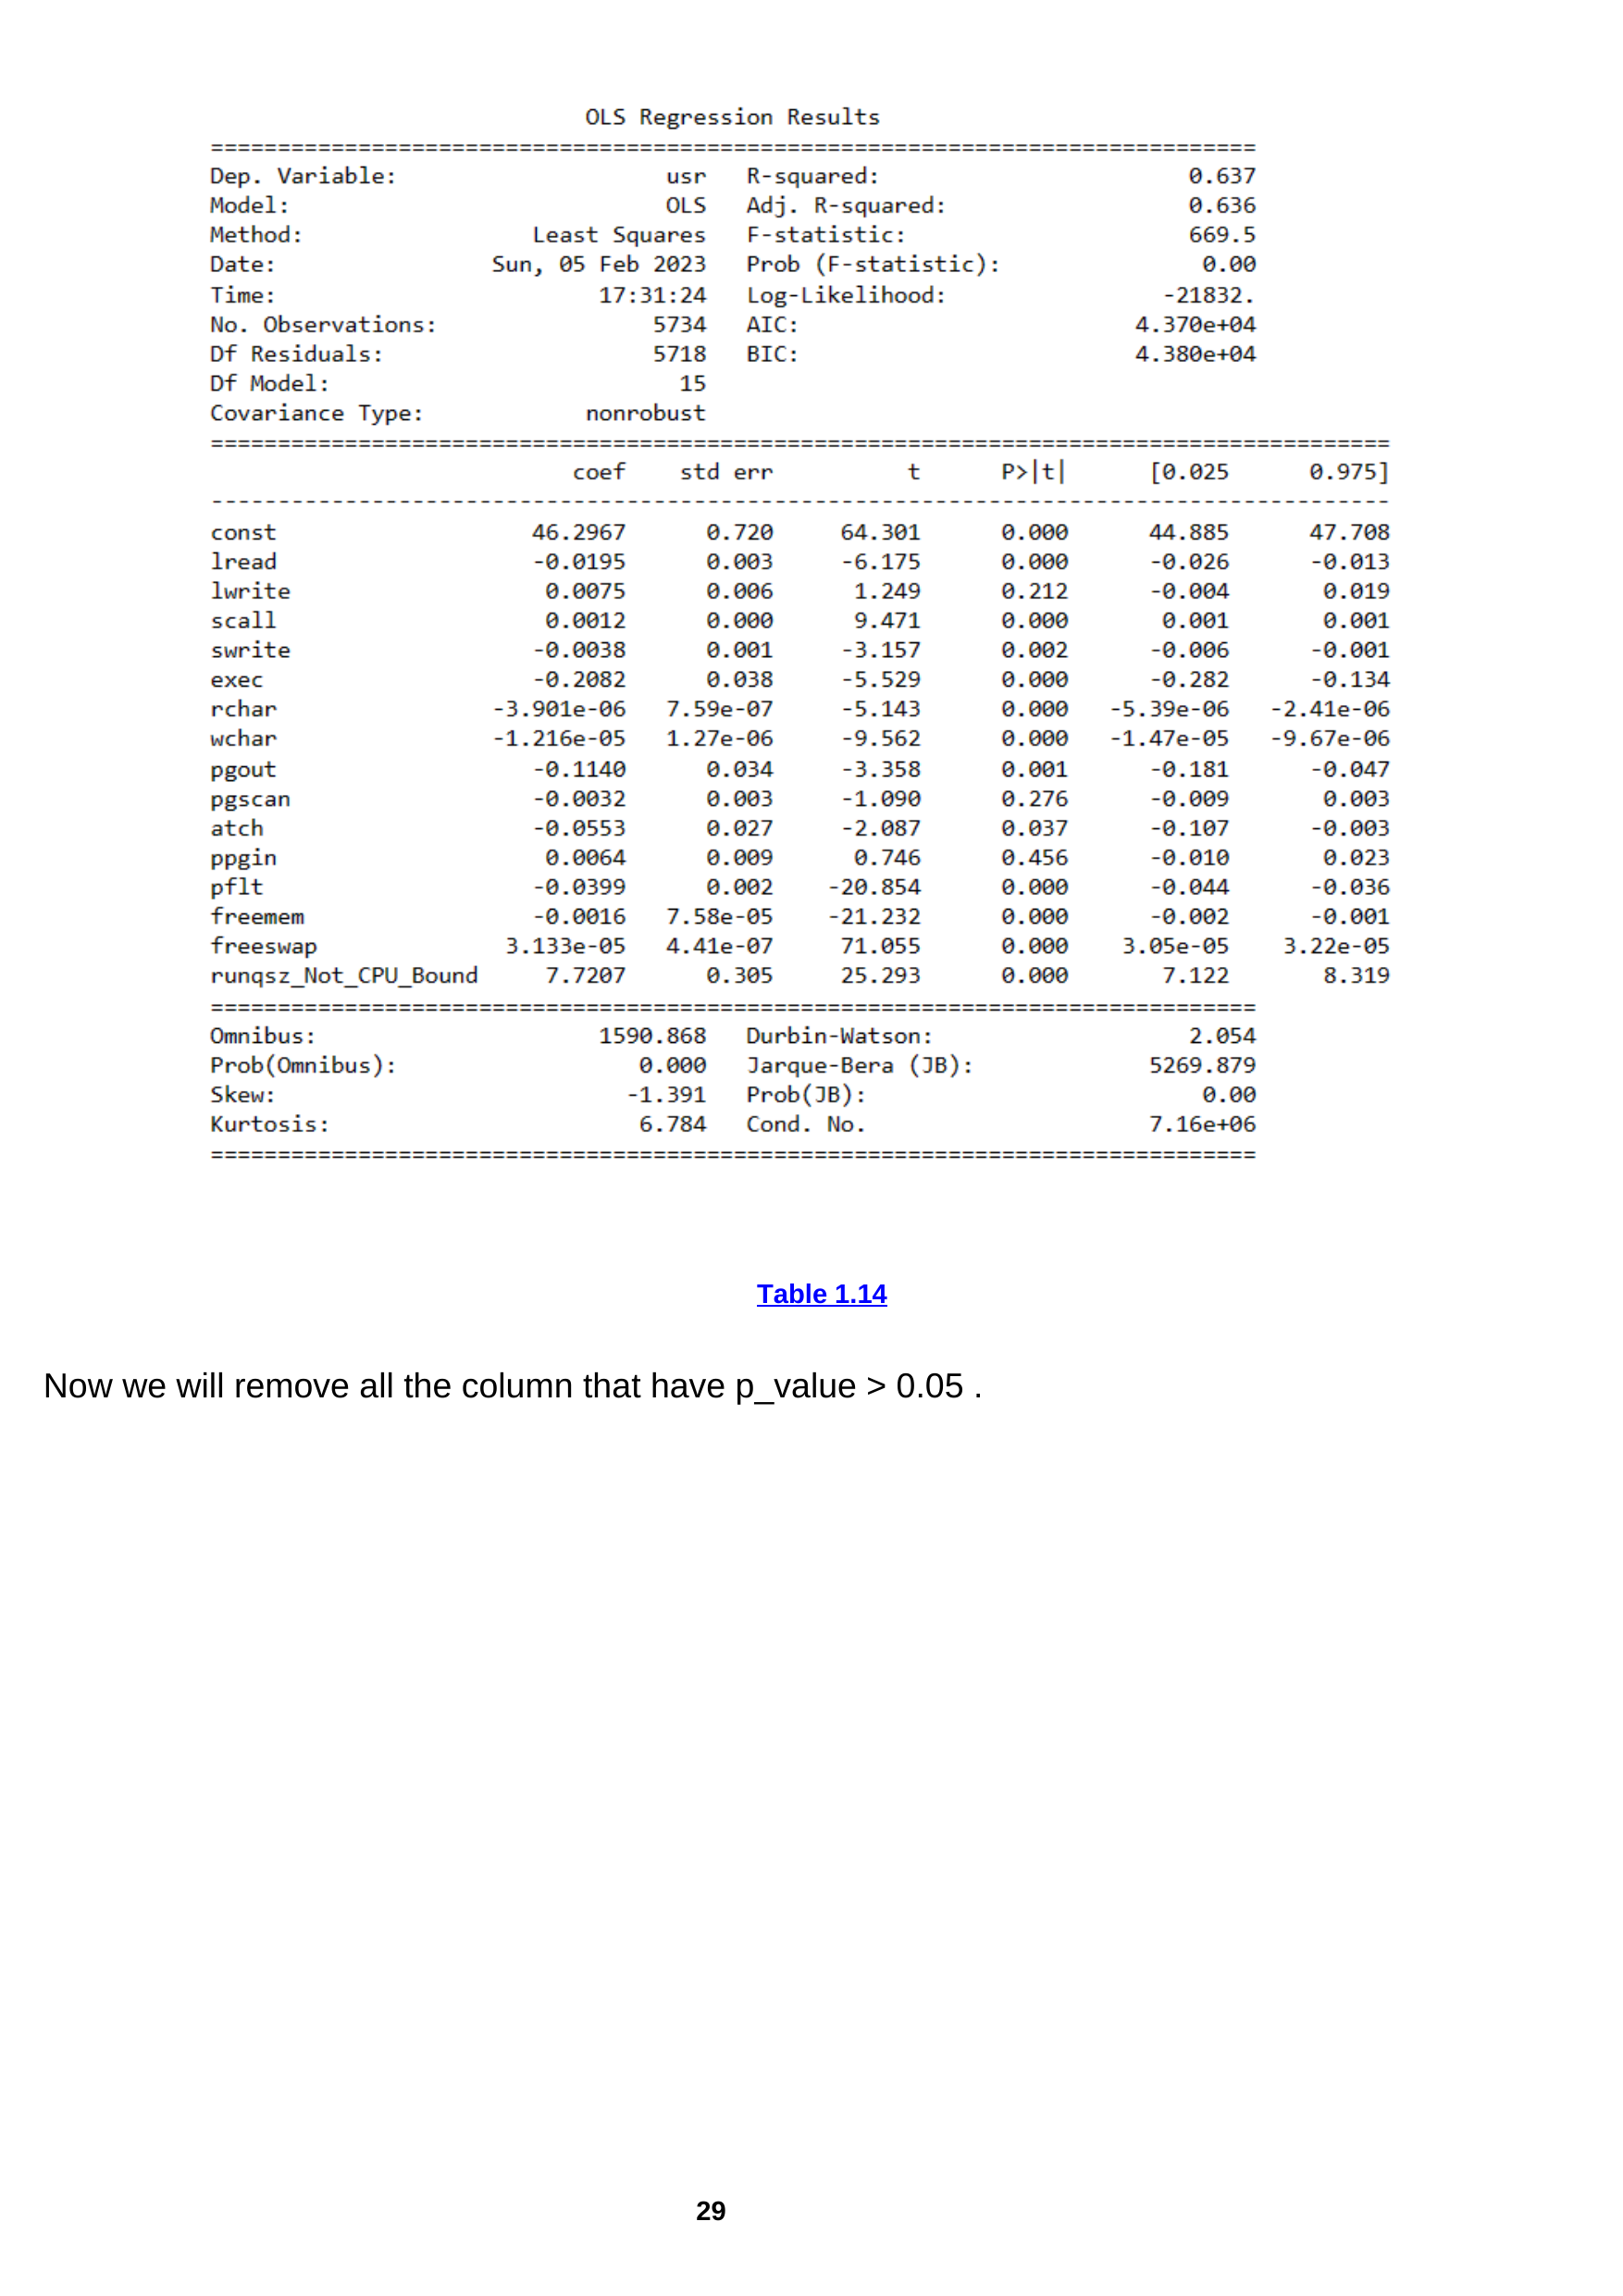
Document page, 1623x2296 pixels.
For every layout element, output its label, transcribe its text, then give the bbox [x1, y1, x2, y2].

picture [156, 95, 1446, 1175]
table_cell [32, 96, 1569, 1365]
table_cell Now we will remove all the column that have p_value > 0.05 . [32, 1365, 1569, 2177]
